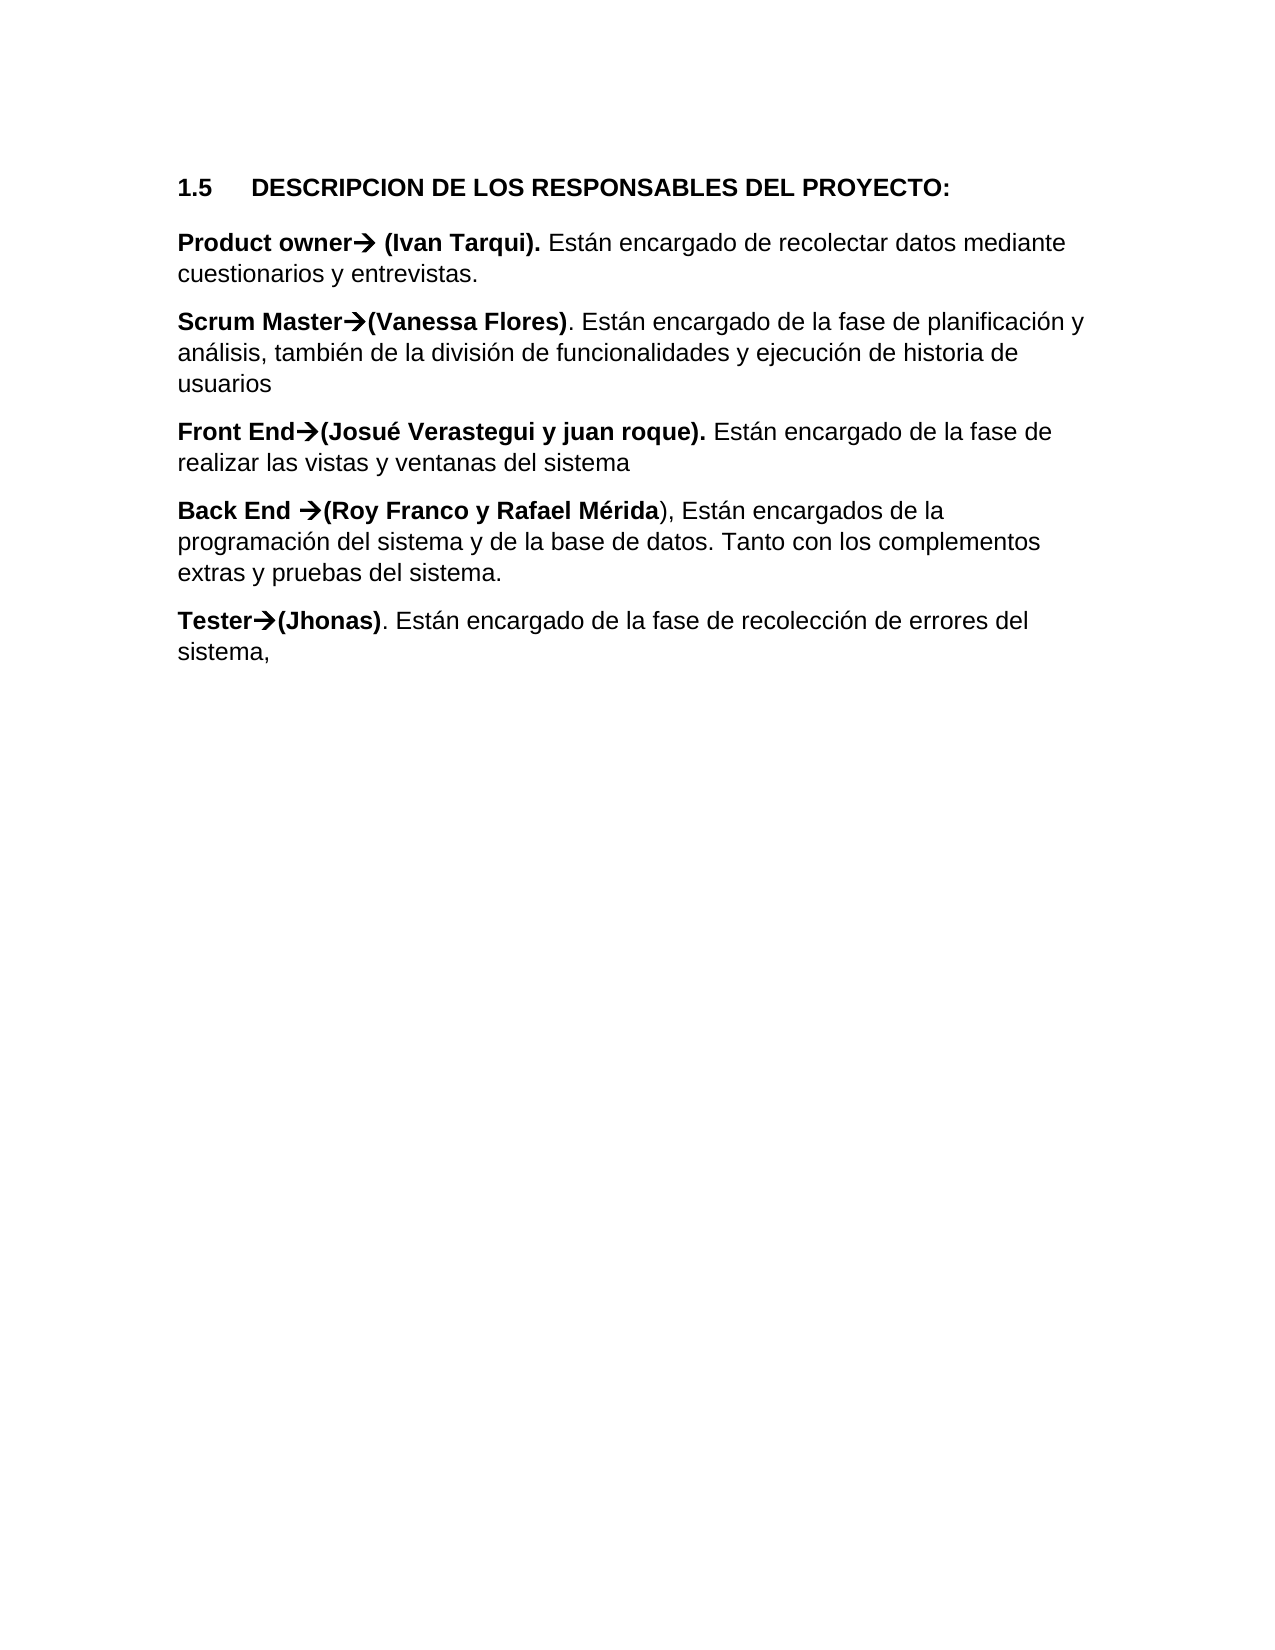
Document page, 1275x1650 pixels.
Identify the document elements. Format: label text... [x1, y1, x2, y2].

text Back End (Roy Franco y Rafael Mérida), Están encargados de la programación del sistema y de la base de datos. Tanto con los complementos extras y pruebas del sistema. [177, 496, 1098, 587]
text Front End(Josué Verastegui y juan roque). Están encargado de la fase de realizar las vistas y ventanas del sistema [177, 417, 1098, 477]
text Scrum Master(Vanessa Flores). Están encargado de la fase de planificación y análisis, también de la división de funcionalidades y ejecución de historia de usuarios [177, 307, 1098, 398]
text Product owner (Ivan Tarqui). Están encargado de recolectar datos mediante cuestionarios y entrevistas. [177, 228, 1098, 288]
subtitle 1.5 DESCRIPCION DE LOS RESPONSABLES DEL PROYECTO: [177, 173, 1098, 201]
text Tester(Jhonas). Están encargado de la fase de recolección de errores del sistema, [177, 606, 1098, 666]
